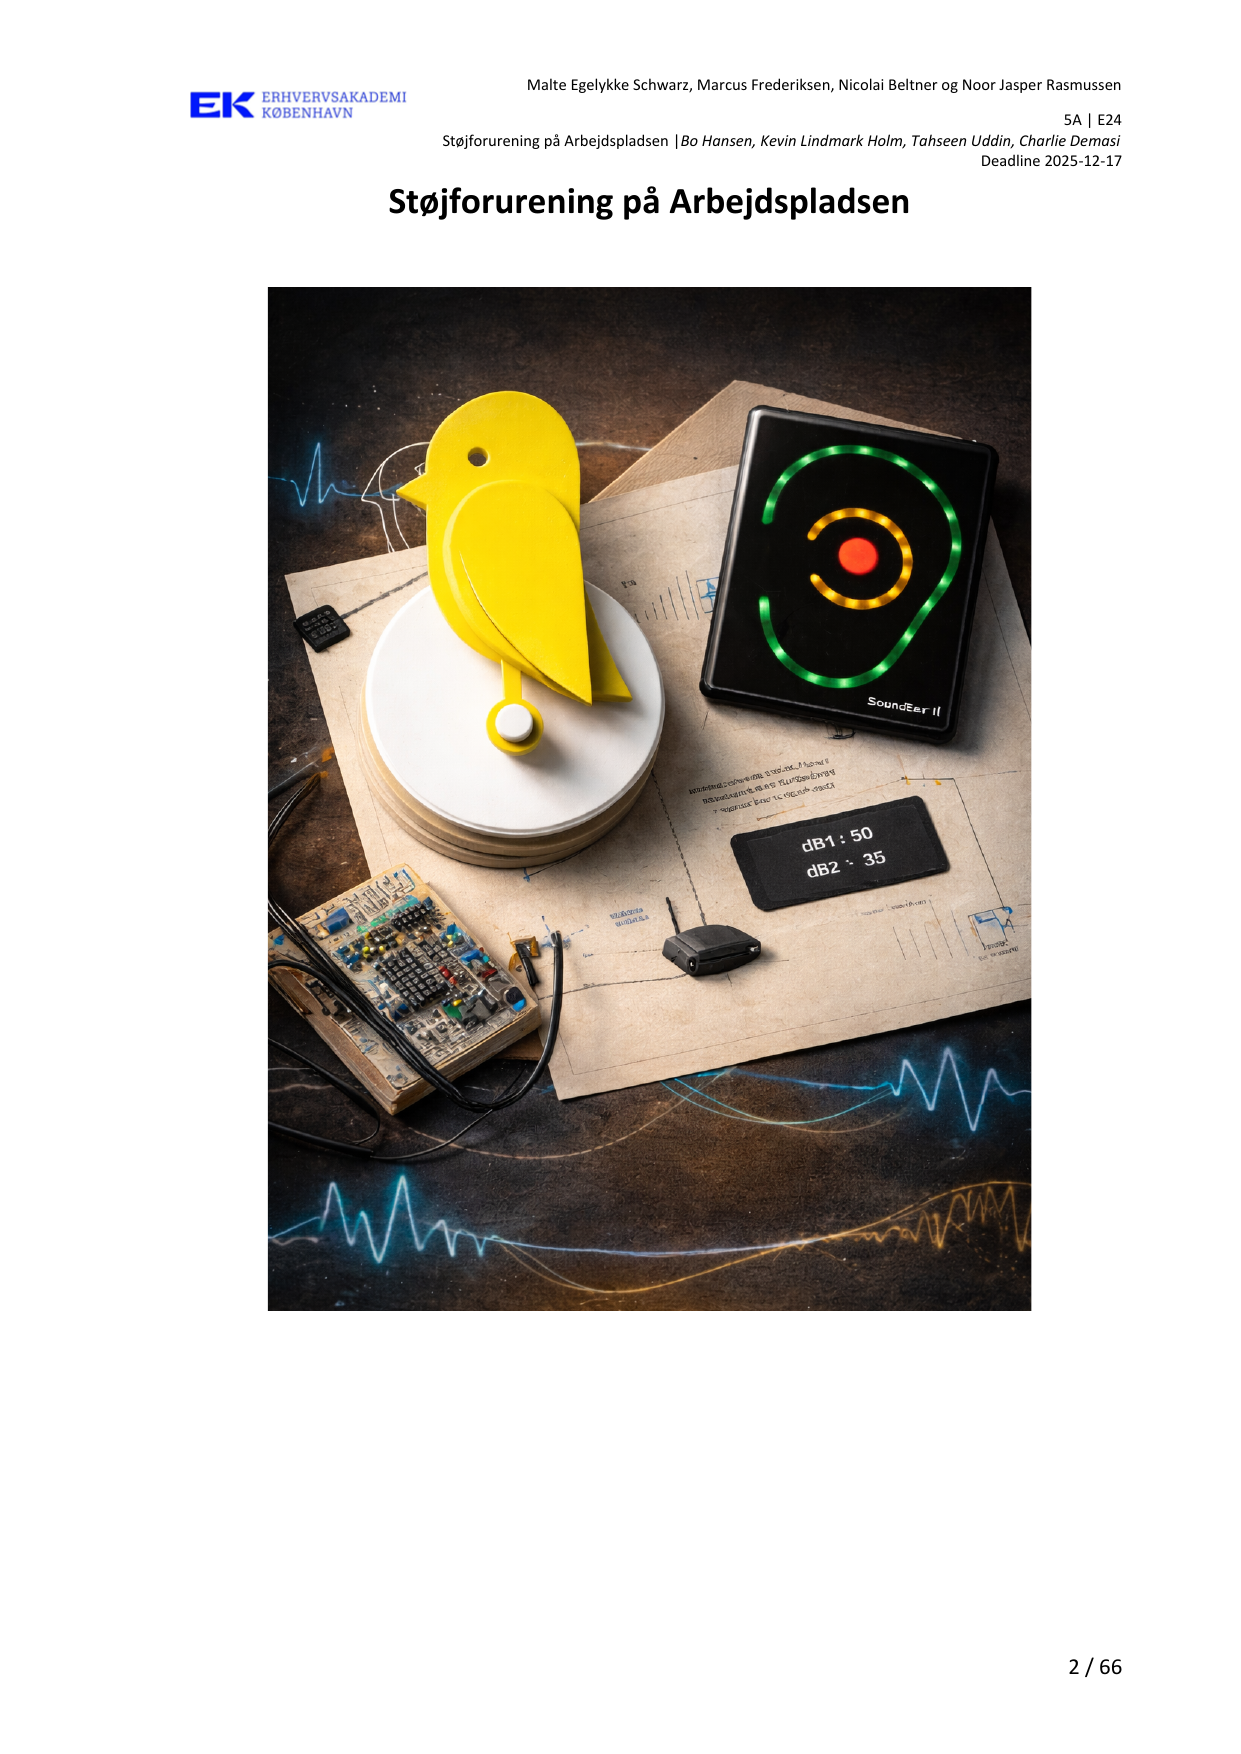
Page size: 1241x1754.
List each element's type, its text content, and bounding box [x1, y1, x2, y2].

picture [267, 287, 1032, 1311]
text Støjforurening på Arbejdspladsen [177, 177, 1122, 223]
picture [177, 73, 420, 141]
